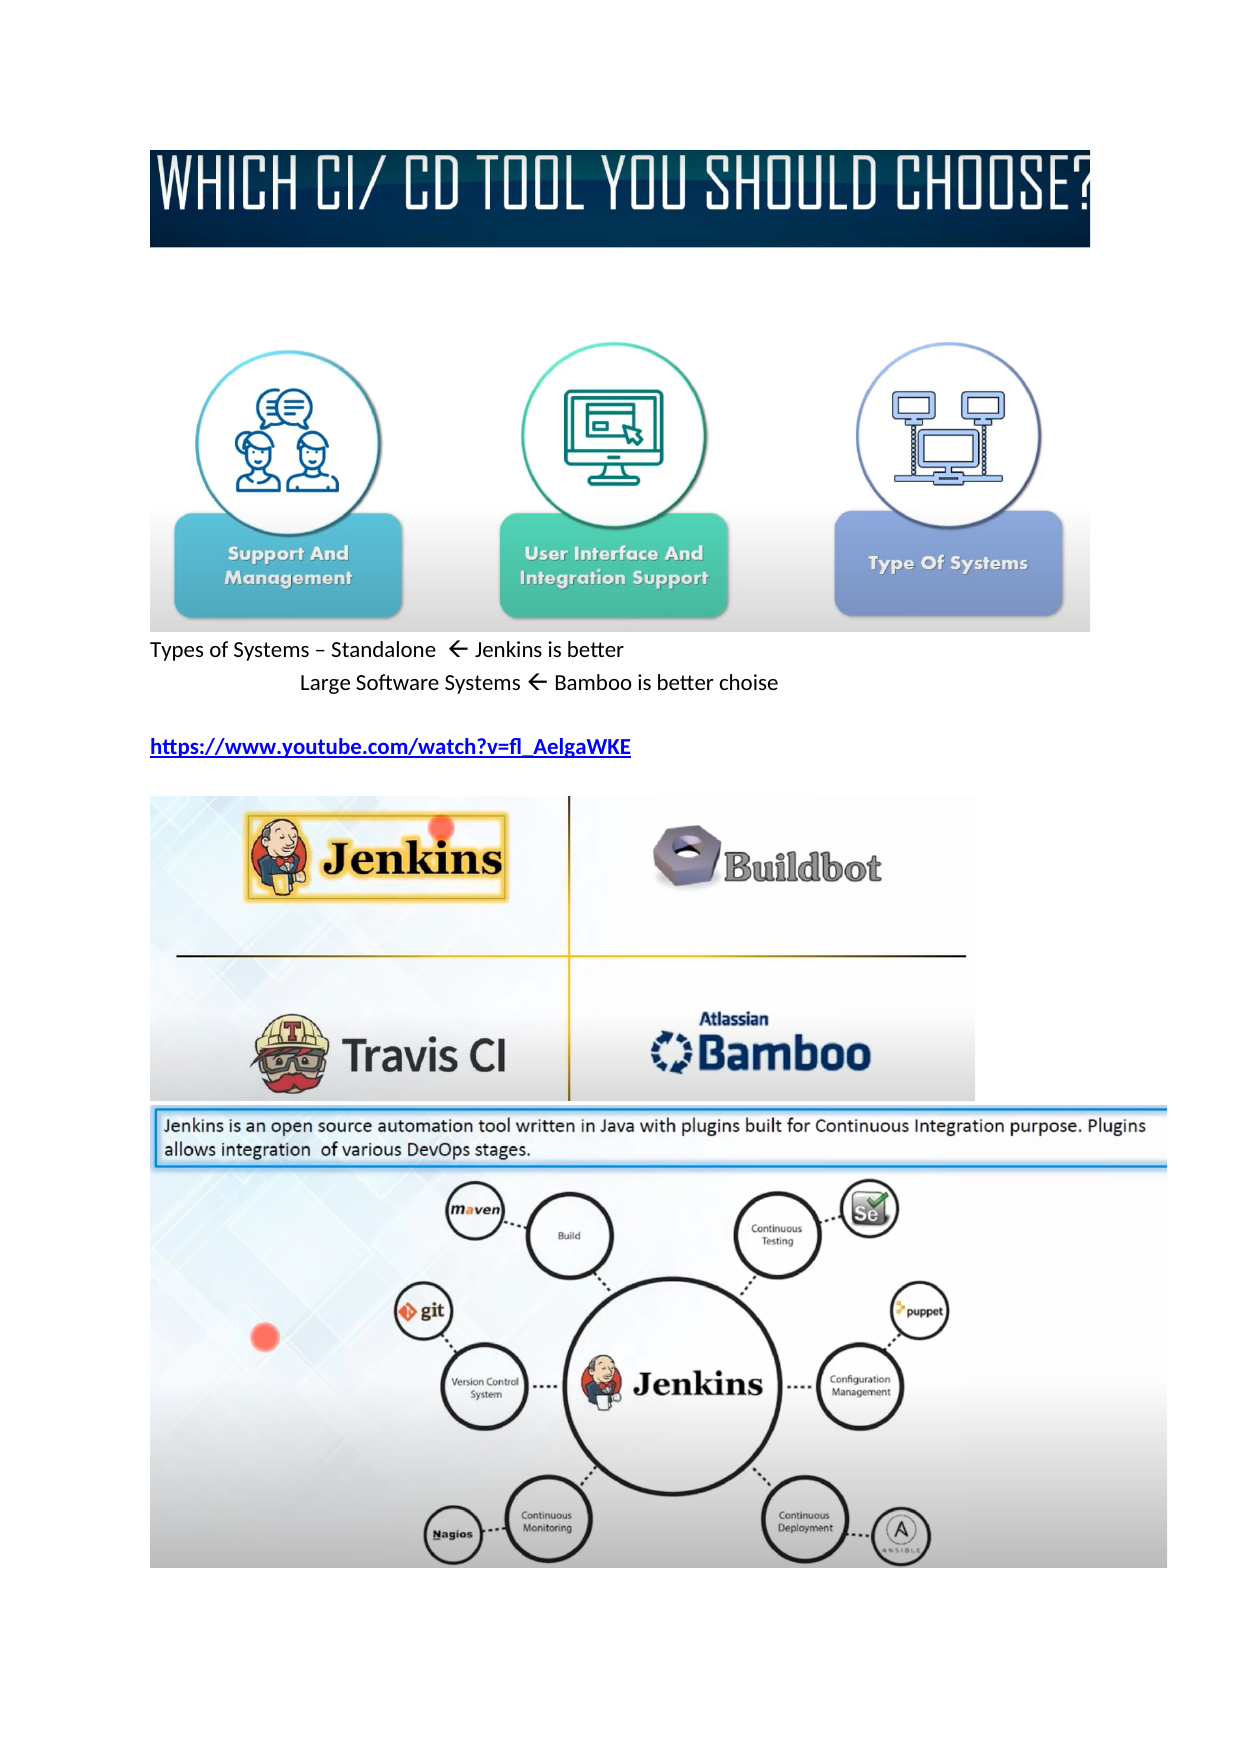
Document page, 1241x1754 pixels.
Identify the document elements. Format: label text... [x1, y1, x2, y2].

text https://www.youtube.com/watch?v=fl_AelgaWKE [150, 732, 1090, 760]
picture [150, 1105, 1168, 1568]
picture [150, 150, 1091, 632]
text Types of Systems – Standalone Jenkins is better [150, 636, 1090, 664]
text Large Software Systems Bamboo is better choise [150, 668, 1090, 696]
